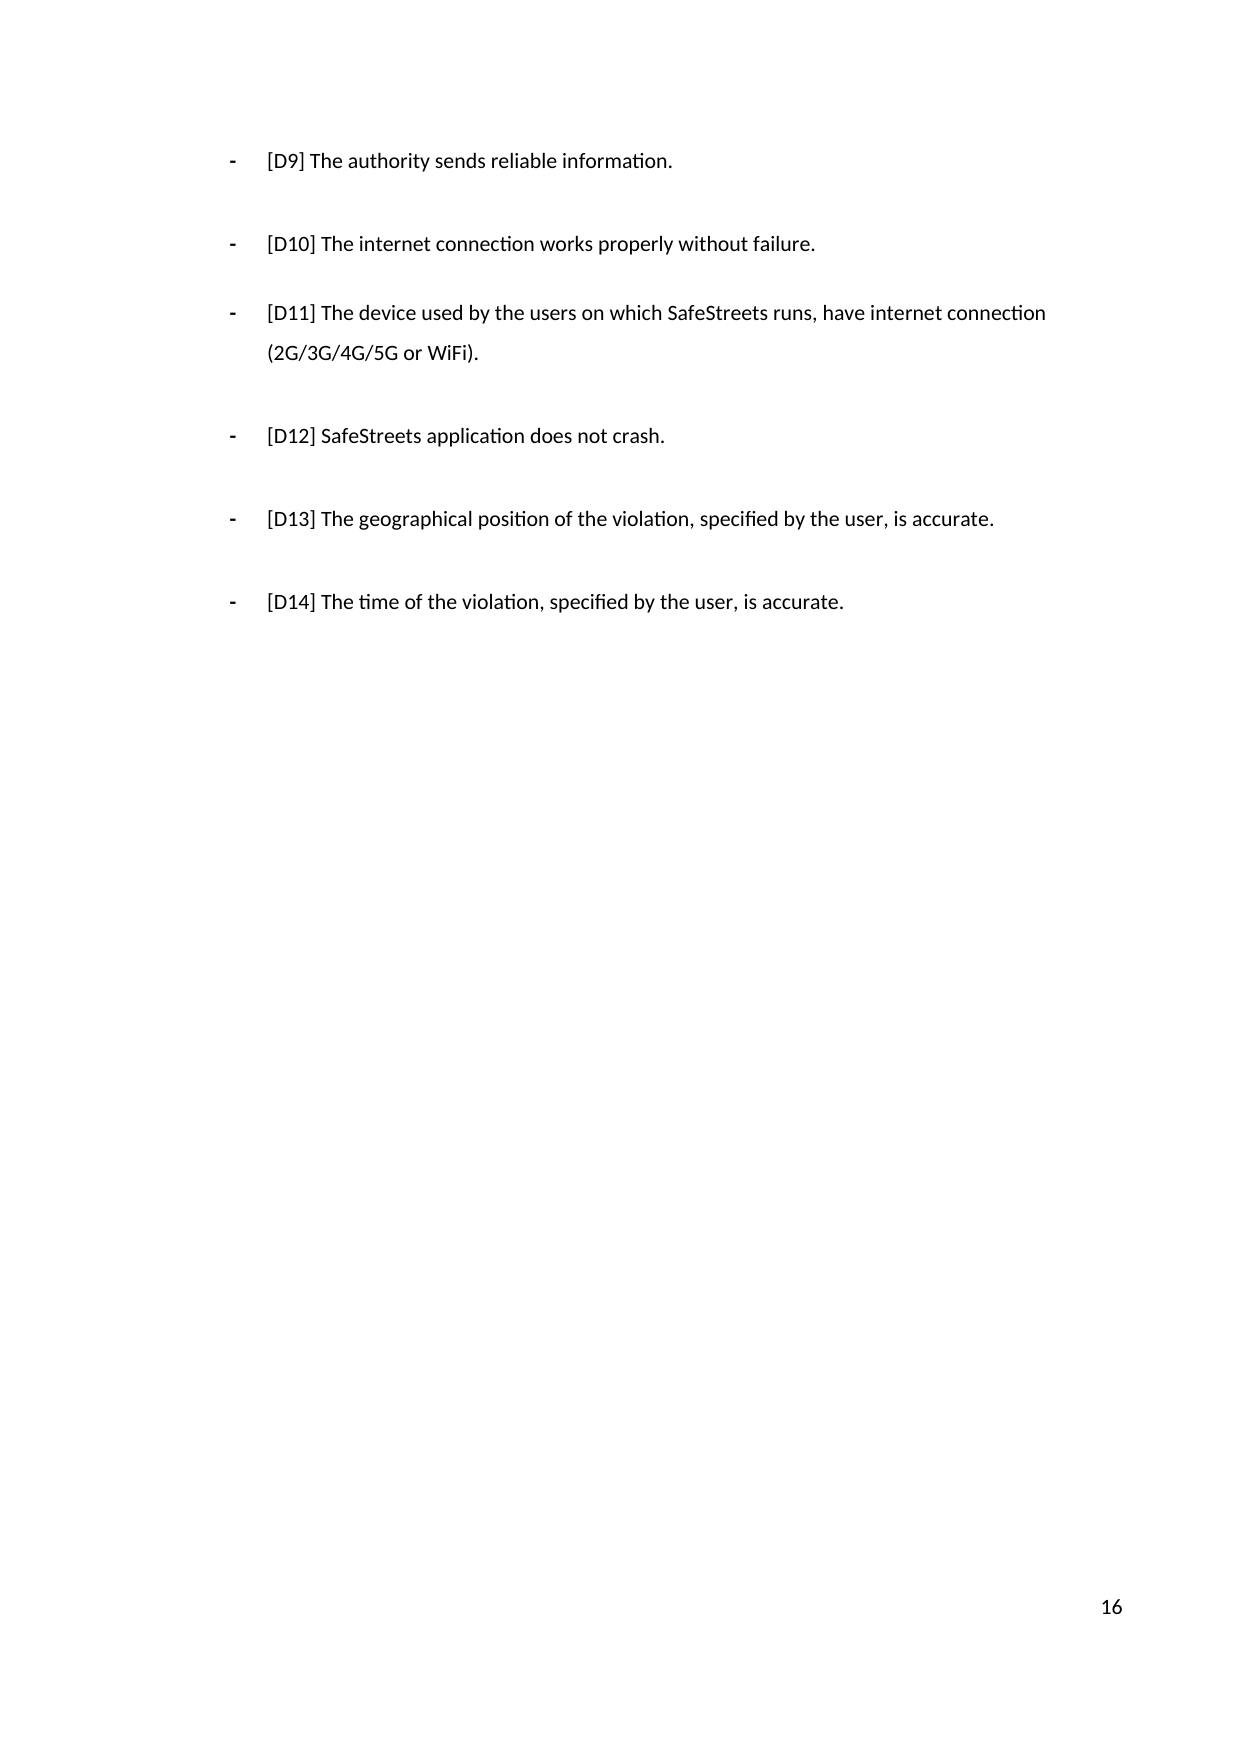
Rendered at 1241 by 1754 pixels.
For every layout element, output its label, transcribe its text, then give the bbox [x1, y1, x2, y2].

list [D13] The geographical position of the violation, specified by the user, is accurate. [229, 505, 1123, 532]
list [D10] The internet connection works properly without failure. [229, 231, 1123, 257]
list [D12] SafeStreets application does not crash. [229, 422, 1123, 449]
list [D9] The authority sends reliable information. [229, 147, 1123, 174]
list [D14] The time of the violation, specified by the user, is accurate. [229, 588, 1123, 615]
list [D11] The device used by the users on which SafeStreets runs, have internet connection (2G/3G/4G/5G or WiFi). [229, 299, 1123, 366]
